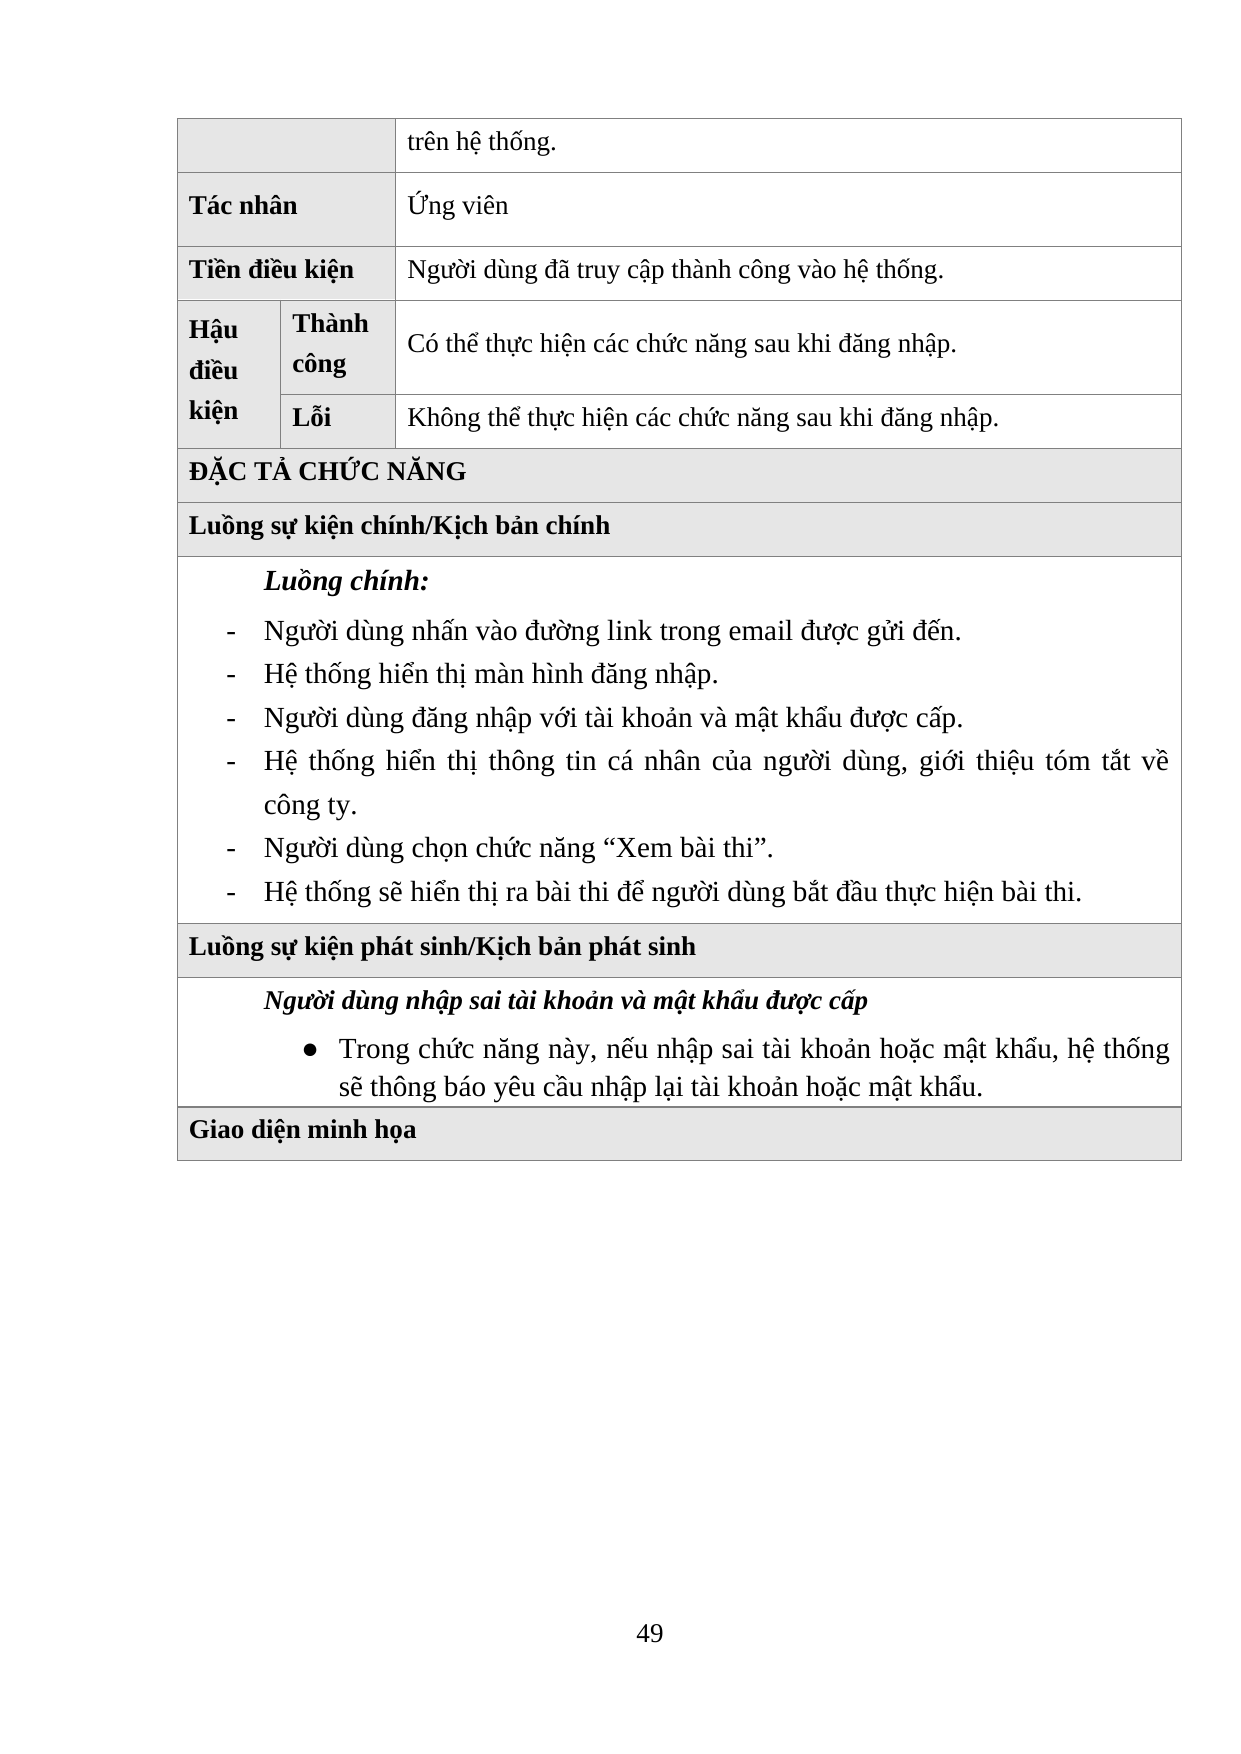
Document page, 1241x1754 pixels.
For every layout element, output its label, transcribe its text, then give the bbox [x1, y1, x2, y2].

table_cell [396, 119, 1181, 172]
table_cell Tiền điều kiện [178, 247, 395, 299]
table_cell Luồng sự kiện phát sinh/Kịch bản phát sinh [178, 924, 1181, 977]
table_cell Thành công [281, 301, 395, 394]
table_cell Giao diện minh họa [178, 1108, 1181, 1160]
table_cell Có thể thực hiện các chức năng sau khi đăng nhập. [396, 301, 1181, 394]
table_cell Lỗi [281, 395, 395, 448]
table_cell ĐẶC TẢ CHỨC NĂNG [178, 449, 1181, 502]
table_cell Không thể thực hiện các chức năng sau khi đăng nhập. [396, 395, 1181, 448]
table_cell Hậu điều kiện [178, 301, 280, 448]
table_cell Người dùng đã truy cập thành công vào hệ thống. [396, 247, 1181, 299]
table_cell Luồng chính: Người dùng nhấn vào đường link trong email được gửi đến. Hệ thống hiển thị màn hình đăng nhập. Người dùng đăng nhập với tài khoản và mật khẩu được cấp. Hệ thống hiển thị thông tin cá nhân của người dùng, giới thiệu tóm tắt về công ty. Người dùng chọn chức năng “Xem bài thi”. Hệ thống sẽ hiển thị ra bài thi để người dùng bắt đầu thực hiện bài thi. [178, 557, 1181, 923]
table_cell Ứng viên [396, 173, 1181, 246]
table_cell Mô tả [178, 119, 395, 172]
table_cell Người dùng nhập sai tài khoản và mật khẩu được cấp Trong chức năng này, nếu nhập sai tài khoản hoặc mật khẩu, hệ thống sẽ thông báo yêu cầu nhập lại tài khoản hoặc mật khẩu. [178, 978, 1181, 1106]
table_cell Luồng sự kiện chính/Kịch bản chính [178, 503, 1181, 556]
table_cell Tác nhân [178, 173, 395, 246]
